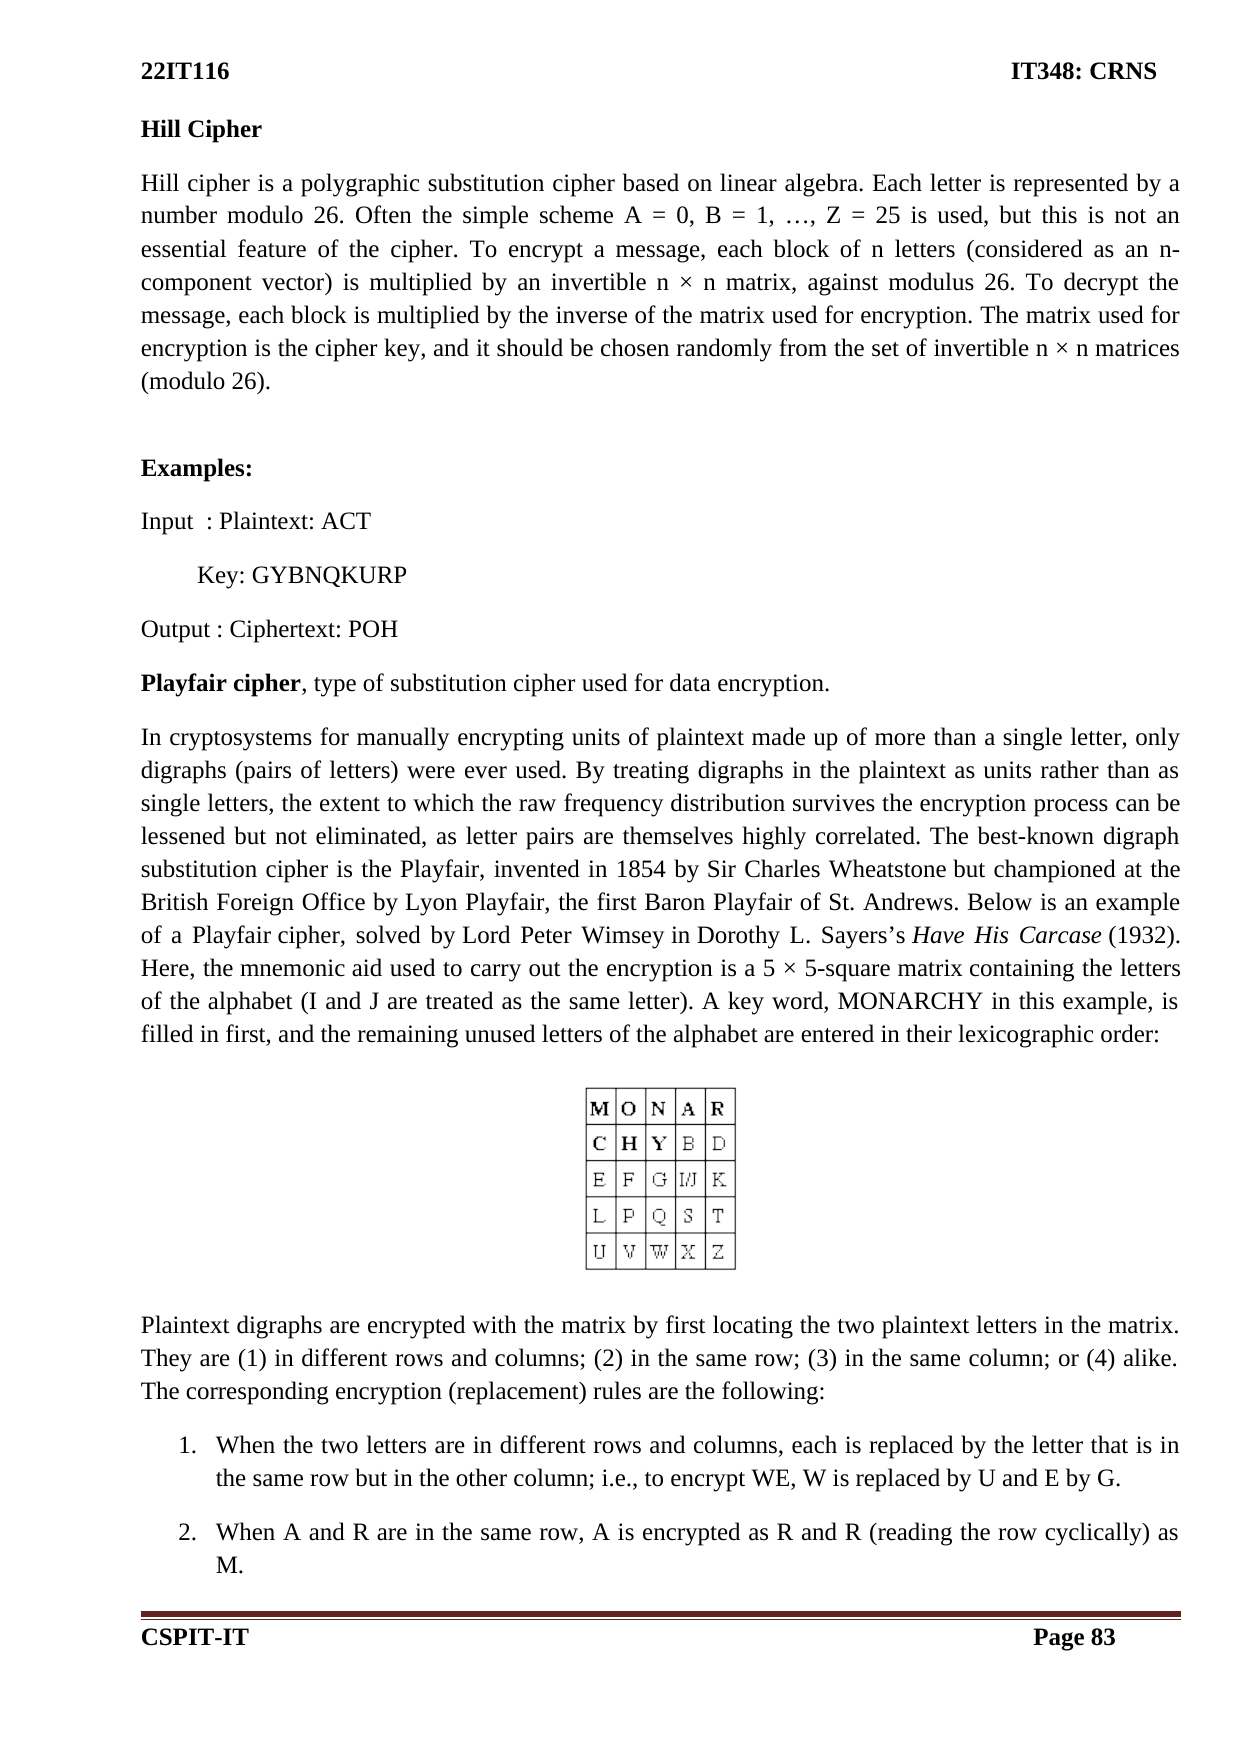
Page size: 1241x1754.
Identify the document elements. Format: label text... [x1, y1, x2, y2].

text Key: GYBNQKURP [141, 560, 1181, 589]
picture [570, 1072, 752, 1286]
text Hill cipher is a polygraphic substitution cipher based on linear algebra. Each letter is represented by a number modulo 26. Often the simple scheme A = 0, B = 1, …, Z = 25 is used, but this is not an essential feature of the cipher. To encrypt a message, each block of n letters (considered as an n-component vector) is multiplied by an invertible n × n matrix, against modulus 26. To decrypt the message, each block is multiplied by the inverse of the matrix used for encryption. The matrix used for encryption is the cipher key, and it should be chosen randomly from the set of invertible n × n matrices (modulo 26). [141, 168, 1181, 394]
text Input : Plaintext: ACT [141, 506, 1181, 535]
text Playfair cipher, type of substitution cipher used for data encryption. [141, 668, 1181, 697]
text Examples: [141, 419, 1181, 481]
text In cryptosystems for manually encrypting units of plaintext made up of more than a single letter, only digraphs (pairs of letters) were ever used. By treating digraphs in the plaintext as units rather than as single letters, the extent to which the raw frequency distribution survives the encryption process can be lessened but not eliminated, as letter pairs are themselves highly correlated. The best-known digraph substitution cipher is the Playfair, invented in 1854 by Sir Charles Wheatstone but championed at the British Foreign Office by Lyon Playfair, the first Baron Playfair of St. Andrews. Below is an example of a Playfair cipher, solved by Lord Peter Wimsey in Dorothy L. Sayers’s Have His Carcase (1932). Here, the mnemonic aid used to carry out the encryption is a 5 × 5-square matrix containing the letters of the alphabet (I and J are treated as the same letter). A key word, MONARCHY in this example, is filled in first, and the remaining unused letters of the alphabet are entered in their lexicographic order: [141, 722, 1181, 1048]
text Plaintext digraphs are encrypted with the matrix by first locating the two plaintext letters in the matrix. They are (1) in different rows and columns; (2) in the same row; (3) in the same column; or (4) alike. The corresponding encryption (replacement) rules are the following: [141, 1310, 1181, 1405]
text Output : Ciphertext: POH [141, 614, 1181, 643]
text Hill Cipher [141, 114, 1181, 142]
list When the two letters are in different rows and columns, each is replaced by the letter that is in the same row but in the other column; i.e., to encrypt WE, W is replaced by U and E by G. [178, 1430, 1181, 1492]
list When A and R are in the same row, A is encrypted as R and R (reading the row cyclically) as M. [178, 1517, 1181, 1579]
